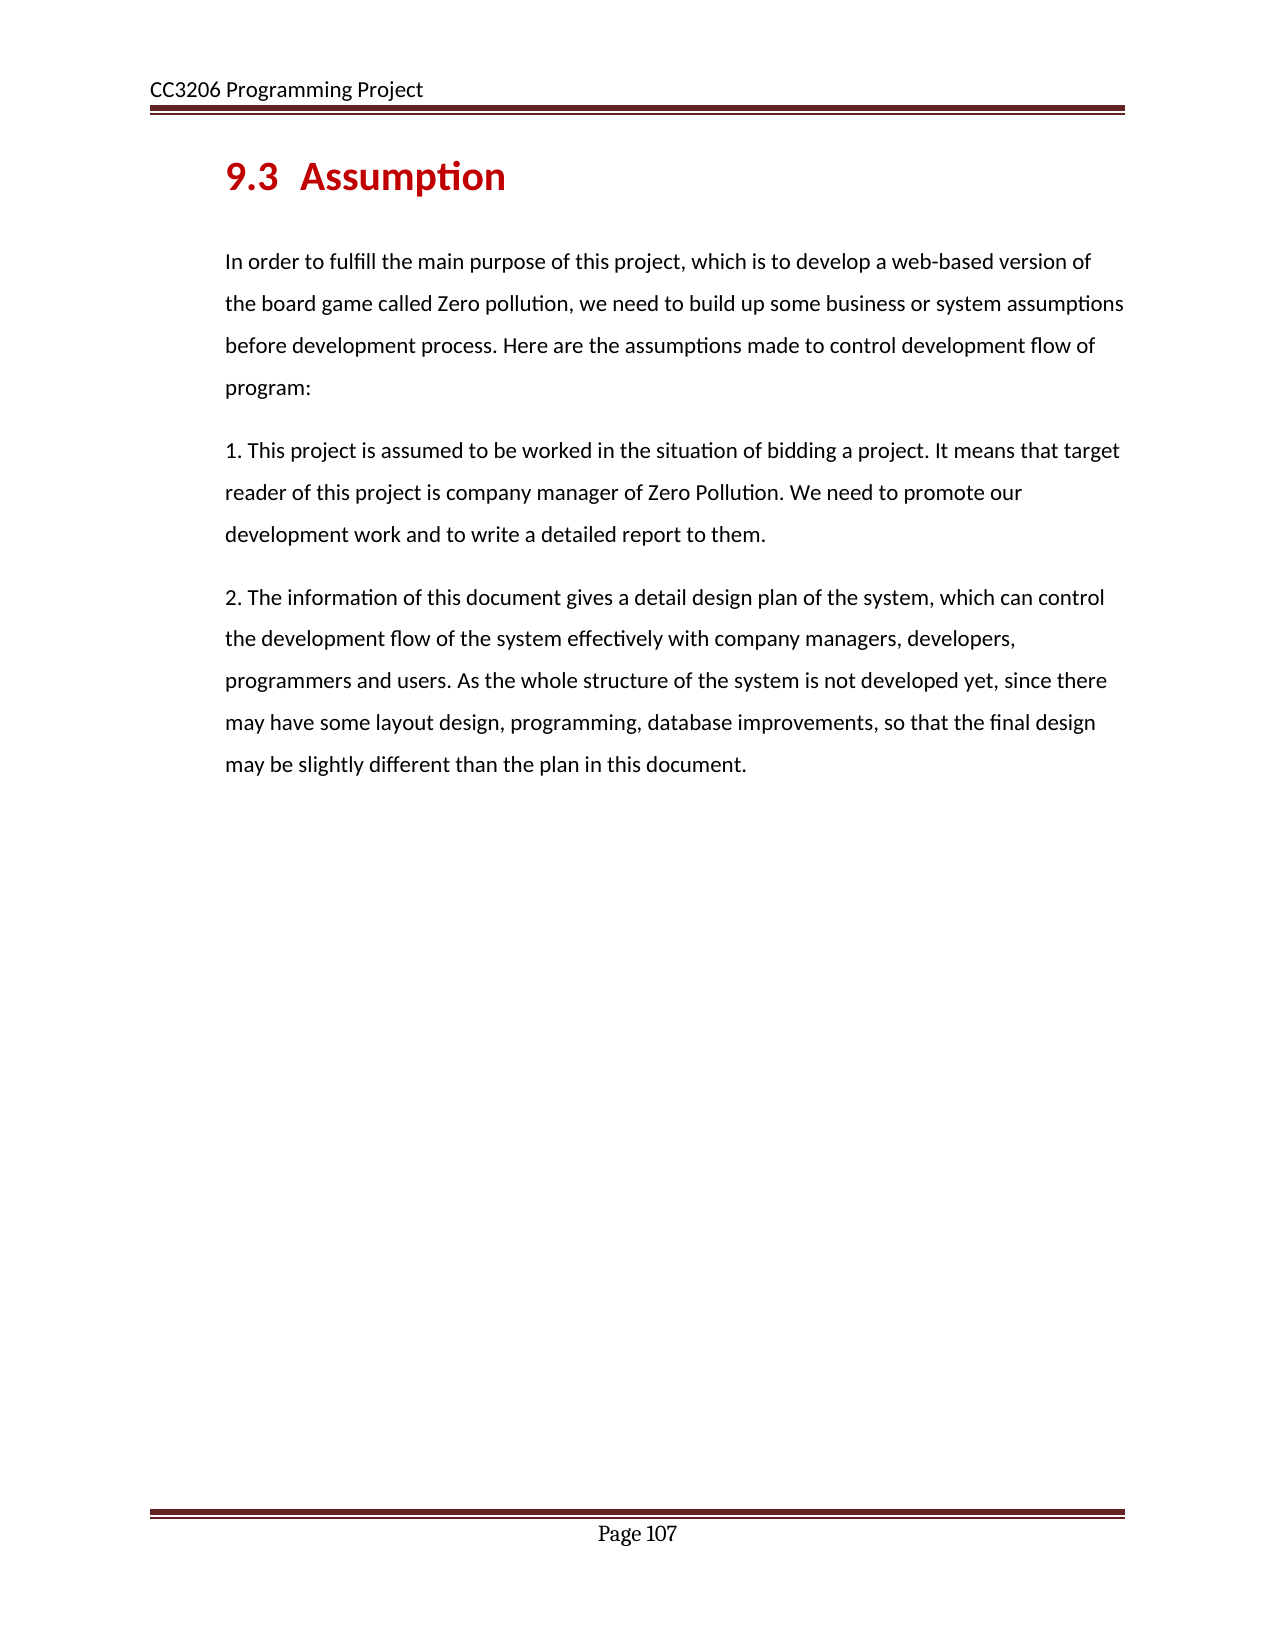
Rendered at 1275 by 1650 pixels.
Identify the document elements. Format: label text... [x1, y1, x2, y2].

text 9.3 Assumption [150, 150, 1125, 201]
text 2. The information of this document gives a detail design plan of the system, which can control the development flow of the system effectively with company managers, developers, programmers and users. As the whole structure of the system is not developed yet, since there may have some layout design, programming, database improvements, so that the final design may be slightly different than the plan in this document. [225, 583, 1125, 778]
text In order to fulfill the main purpose of this project, which is to develop a web-based version of the board game called Zero pollution, we need to build up some business or system assumptions before development process. Here are the assumptions made to control development flow of program: [225, 247, 1125, 401]
text 1. This project is assumed to be worked in the situation of bidding a project. It means that target reader of this project is company manager of Zero Pollution. We need to promote our development work and to write a detailed report to them. [225, 436, 1125, 548]
